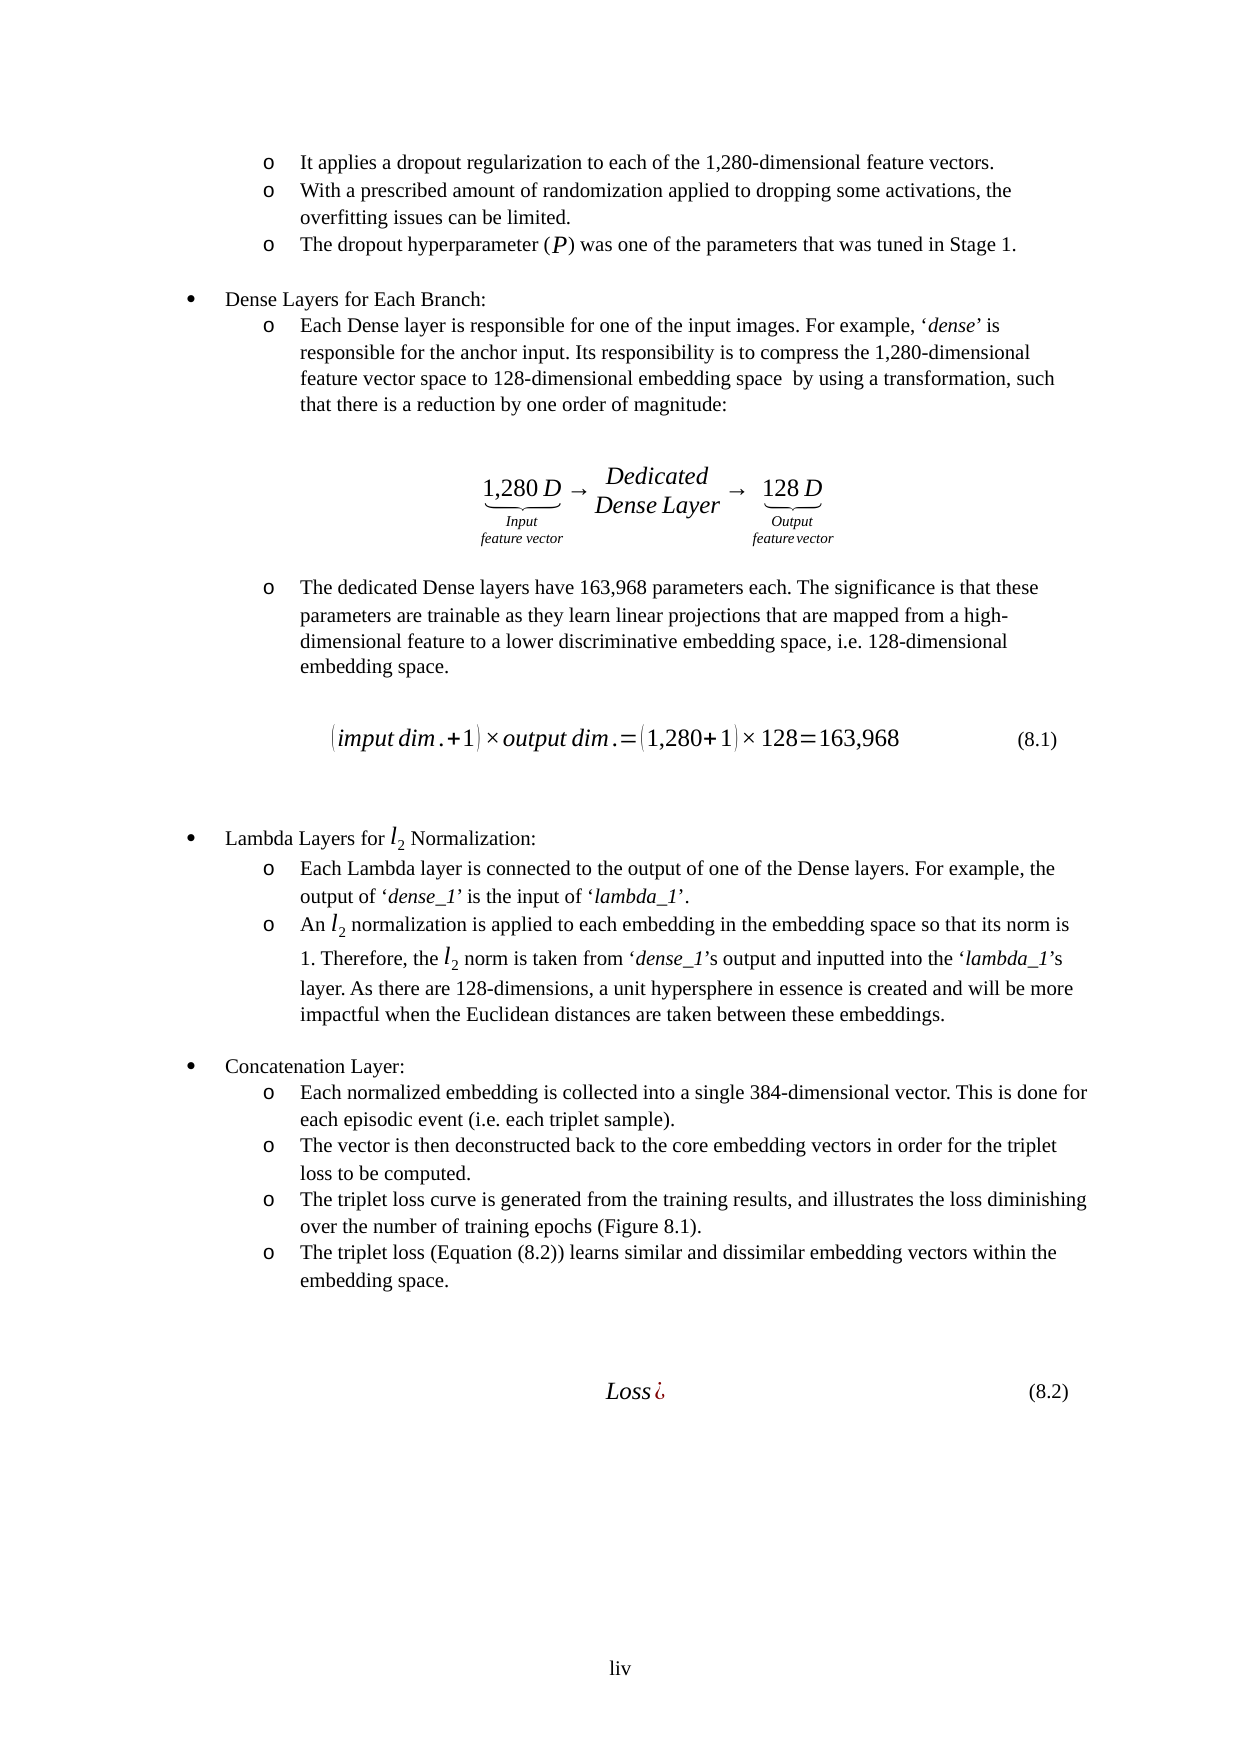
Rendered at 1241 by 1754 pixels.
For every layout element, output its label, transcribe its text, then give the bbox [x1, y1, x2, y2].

list The dedicated Dense layers have 163,968 parameters each. The significance is that these parameters are trainable as they learn linear projections that are mapped from a high-dimensional feature to a lower discriminative embedding space, i.e. 128-dimensional embedding space. [262, 575, 1090, 678]
list It applies a dropout regularization to each of the 1,280-dimensional feature vectors. [262, 150, 1090, 176]
list With a prescribed amount of randomization applied to dropping some activations, the overfitting issues can be limited. [262, 178, 1090, 229]
table_header [225, 435, 1090, 575]
table_header (8.1) [1006, 697, 1089, 780]
table_header [264, 1363, 1007, 1421]
list Each Lambda layer is connected to the output of one of the Dense layers. For example, the output of ‘dense_1’ is the input of ‘lambda_1’. [262, 856, 1090, 908]
list The triplet loss curve is generated from the training results, and illustrates the loss diminishing over the number of training epochs (Figure 8.1). [262, 1187, 1090, 1238]
table_header (8.2) [1007, 1363, 1090, 1421]
list Lambda Layers for Normalization: [187, 823, 1090, 854]
list Each normalized embedding is collected into a single 384-dimensional vector. This is done for each episodic event (i.e. each triplet sample). [262, 1080, 1090, 1131]
list Concatenation Layer: [187, 1054, 1090, 1078]
list An normalization is applied to each embedding in the embedding space so that its norm is 1. Therefore, the norm is taken from ‘dense_1’s output and inputted into the ‘lambda_1’s layer. As there are 128-dimensions, a unit hypersphere in essence is created and will be more impactful when the Euclidean distances are taken between these embeddings. [262, 909, 1090, 1052]
list The dropout hyperparameter () was one of the parameters that was tuned in Stage 1. [262, 231, 1090, 285]
list The triplet loss (Equation (8.2)) learns similar and dissimilar embedding vectors within the embedding space. [262, 1240, 1090, 1292]
list Dense Layers for Each Branch: [187, 287, 1090, 311]
list Each Dense layer is responsible for one of the input images. For example, ‘dense’ is responsible for the anchor input. Its responsibility is to compress the 1,280-dimensional feature vector space to 128-dimensional embedding space by using a transformation, such that there is a reduction by one order of magnitude: [262, 313, 1090, 416]
table_header [225, 697, 1006, 780]
list The vector is then deconstructed back to the core embedding vectors in order for the triplet loss to be computed. [262, 1133, 1090, 1185]
